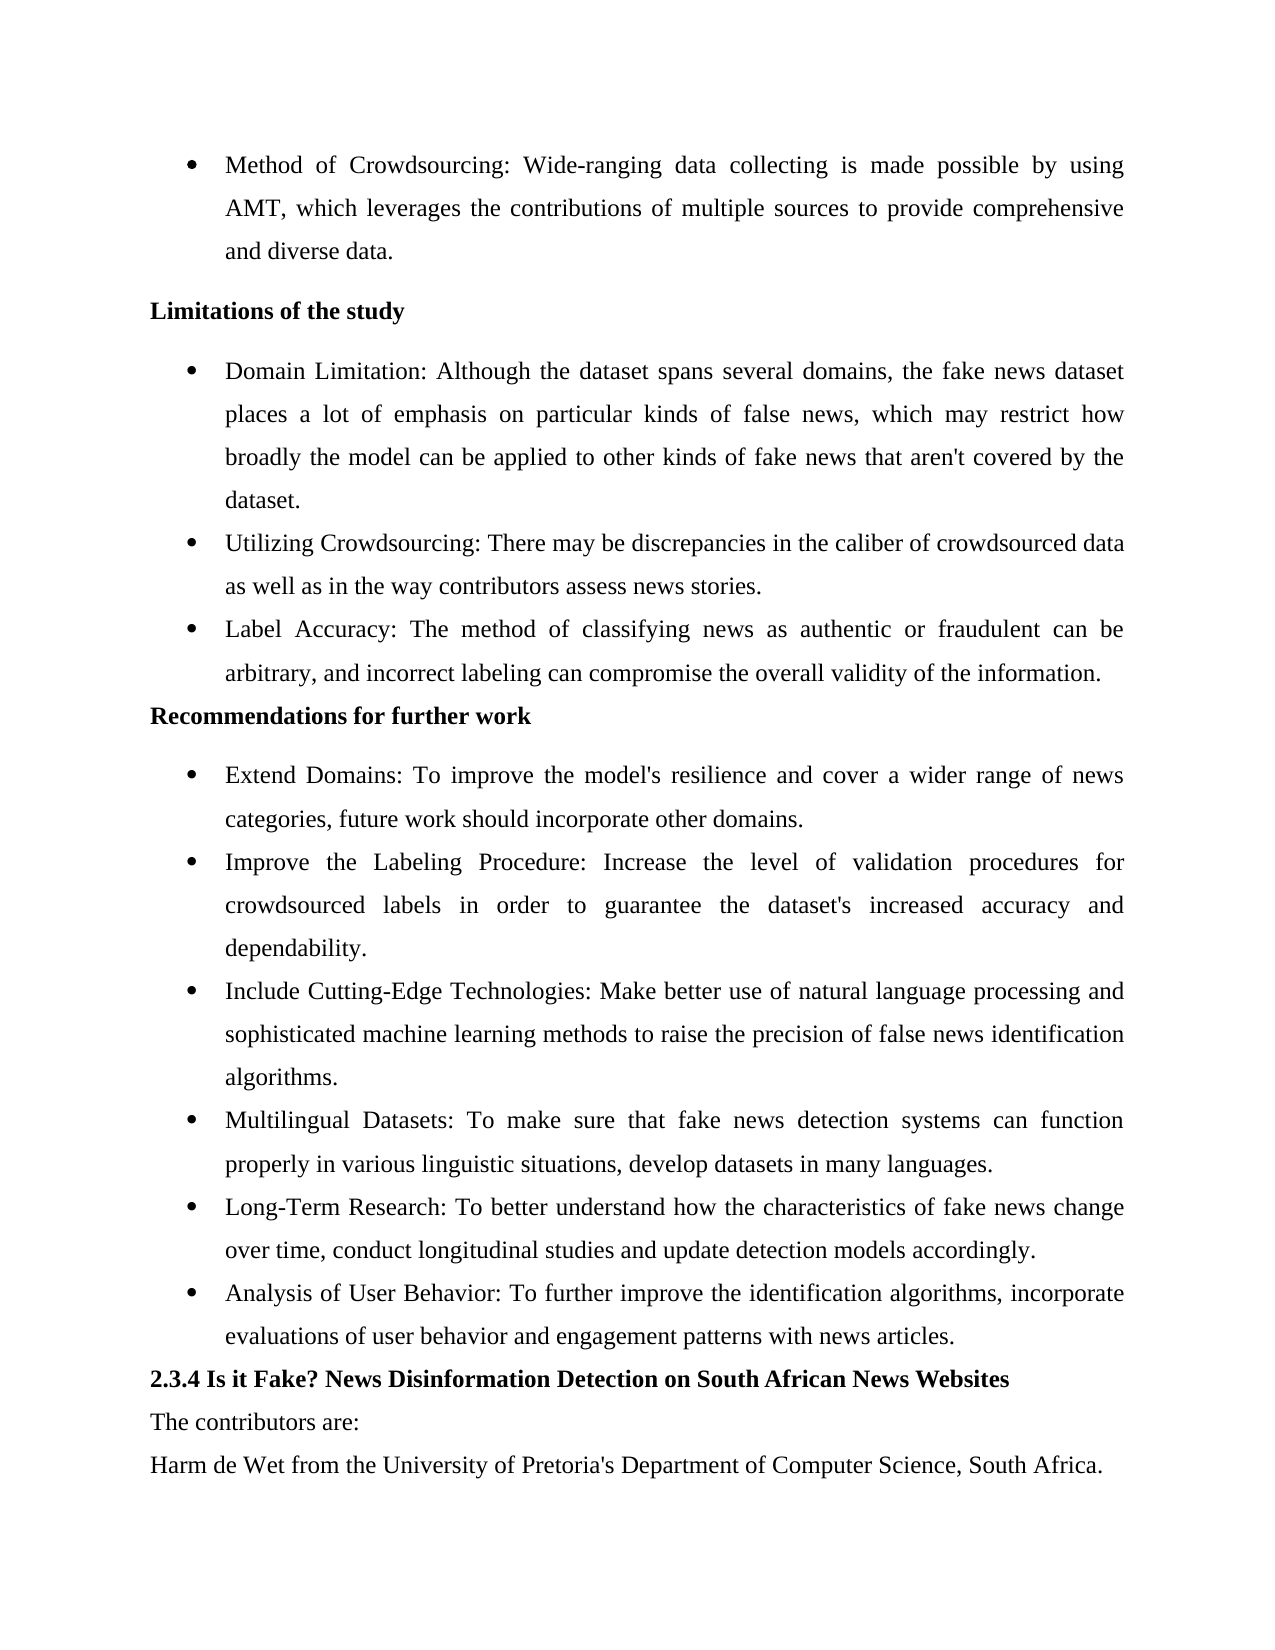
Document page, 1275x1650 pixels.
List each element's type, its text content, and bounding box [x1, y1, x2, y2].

list Include Cutting-Edge Technologies: Make better use of natural language processing and sophisticated machine learning methods to raise the precision of false news identification algorithms. [187, 976, 1125, 1091]
text Recommendations for further work [150, 701, 1125, 729]
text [150, 1364, 1125, 1479]
list Utilizing Crowdsourcing: There may be discrepancies in the caliber of crowdsourced data as well as in the way contributors assess news stories. [187, 528, 1125, 600]
list Domain Limitation: Although the dataset spans several domains, the fake news dataset places a lot of emphasis on particular kinds of false news, which may restrict how broadly the model can be applied to other kinds of fake news that aren't covered by the dataset. [187, 356, 1125, 514]
list Extend Domains: To improve the model's resilience and cover a wider range of news categories, future work should incorporate other domains. [187, 761, 1125, 832]
list Method of Crowdsourcing: Wide-ranging data collecting is made possible by using AMT, which leverages the contributions of multiple sources to provide comprehensive and diverse data. [187, 150, 1125, 265]
list Improve the Labeling Procedure: Increase the level of validation procedures for crowdsourced labels in order to guarantee the dataset's increased accuracy and dependability. [187, 847, 1125, 962]
list Analysis of User Behavior: To further improve the identification algorithms, incorporate evaluations of user behavior and engagement patterns with news articles. [187, 1278, 1125, 1350]
list Label Accuracy: The method of classifying news as authentic or fraudulent can be arbitrary, and incorrect labeling can compromise the overall validity of the information. [187, 614, 1125, 686]
list Multilingual Datasets: To make sure that fake news detection systems can function properly in various linguistic situations, develop datasets in many languages. [187, 1106, 1125, 1177]
list Long-Term Research: To better understand how the characteristics of fake news change over time, conduct longitudinal studies and update detection models accordingly. [187, 1192, 1125, 1264]
text Limitations of the study [150, 296, 1125, 325]
